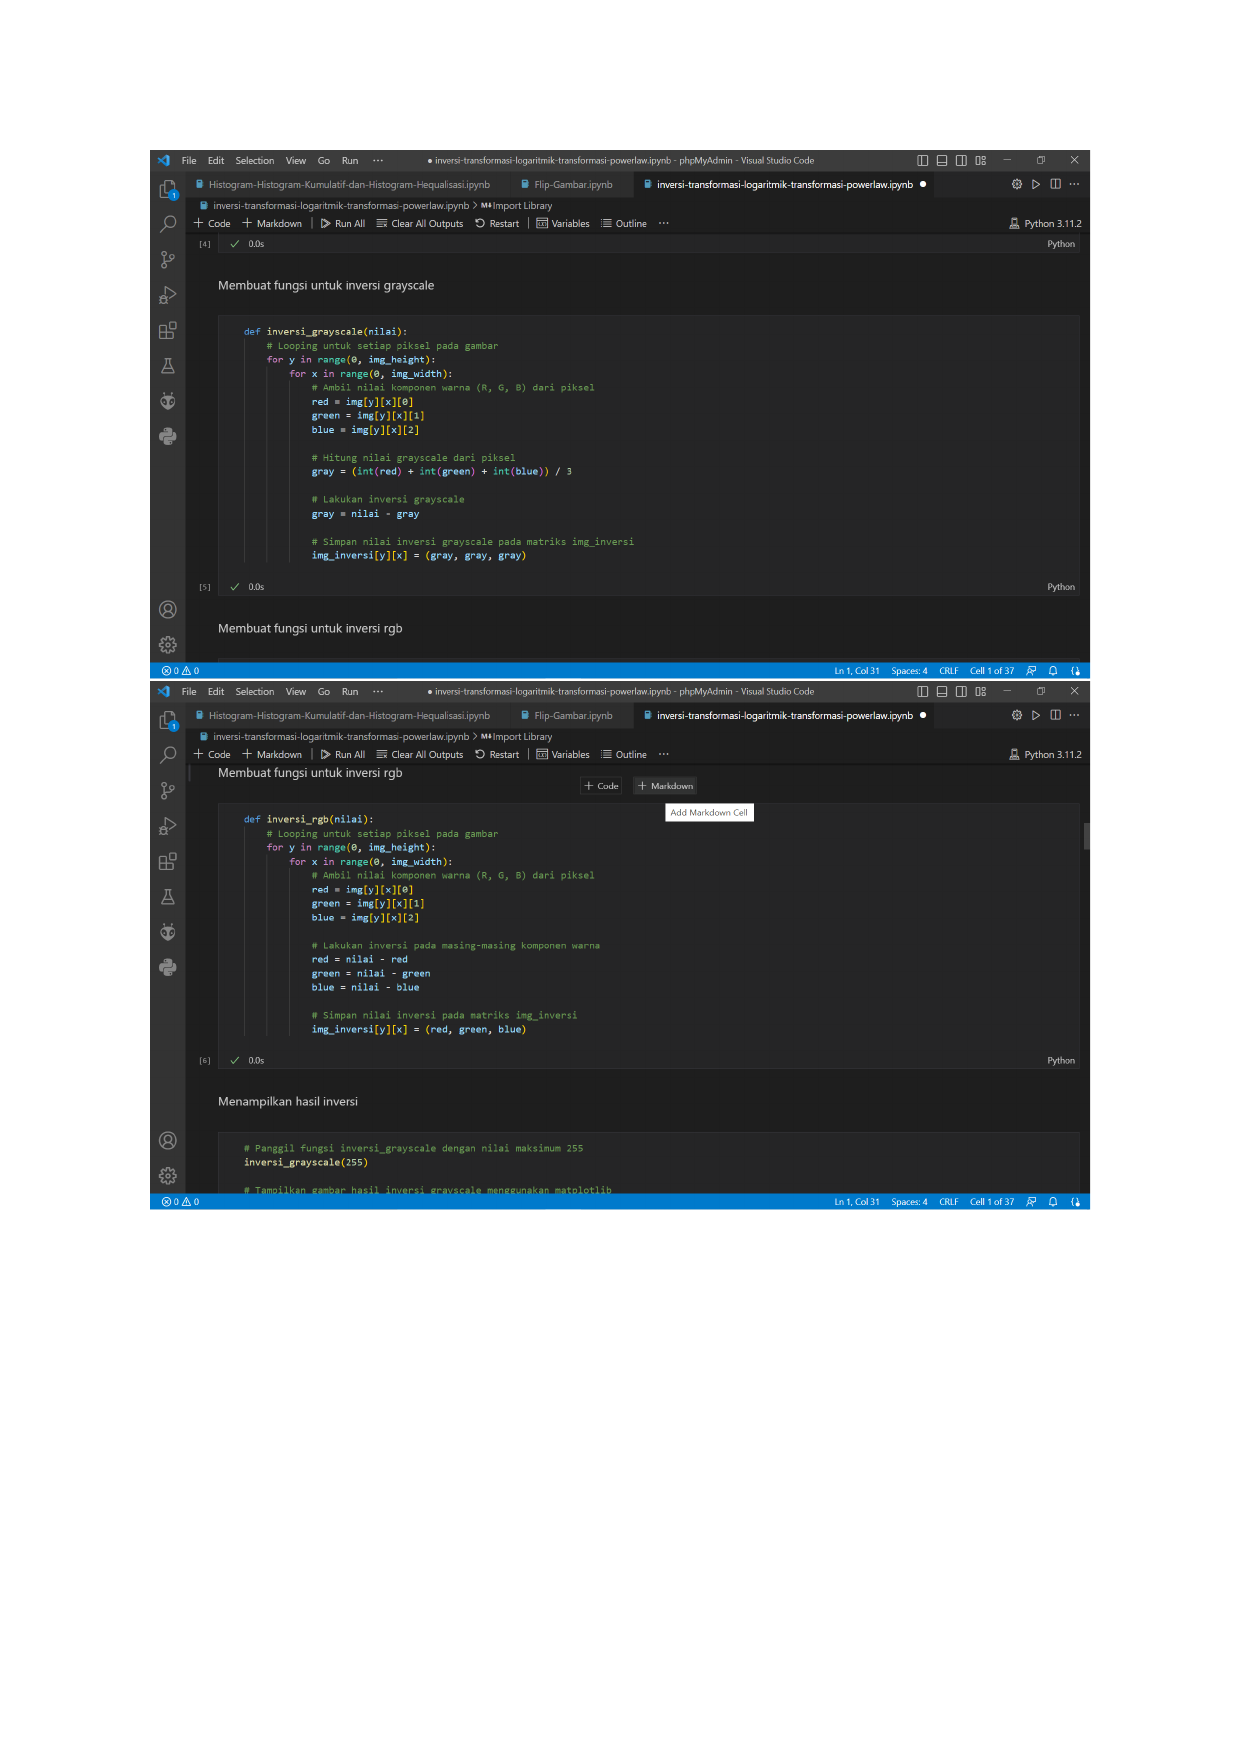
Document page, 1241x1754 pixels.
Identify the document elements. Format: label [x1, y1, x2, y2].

picture [150, 681, 1091, 1210]
picture [150, 150, 1091, 679]
